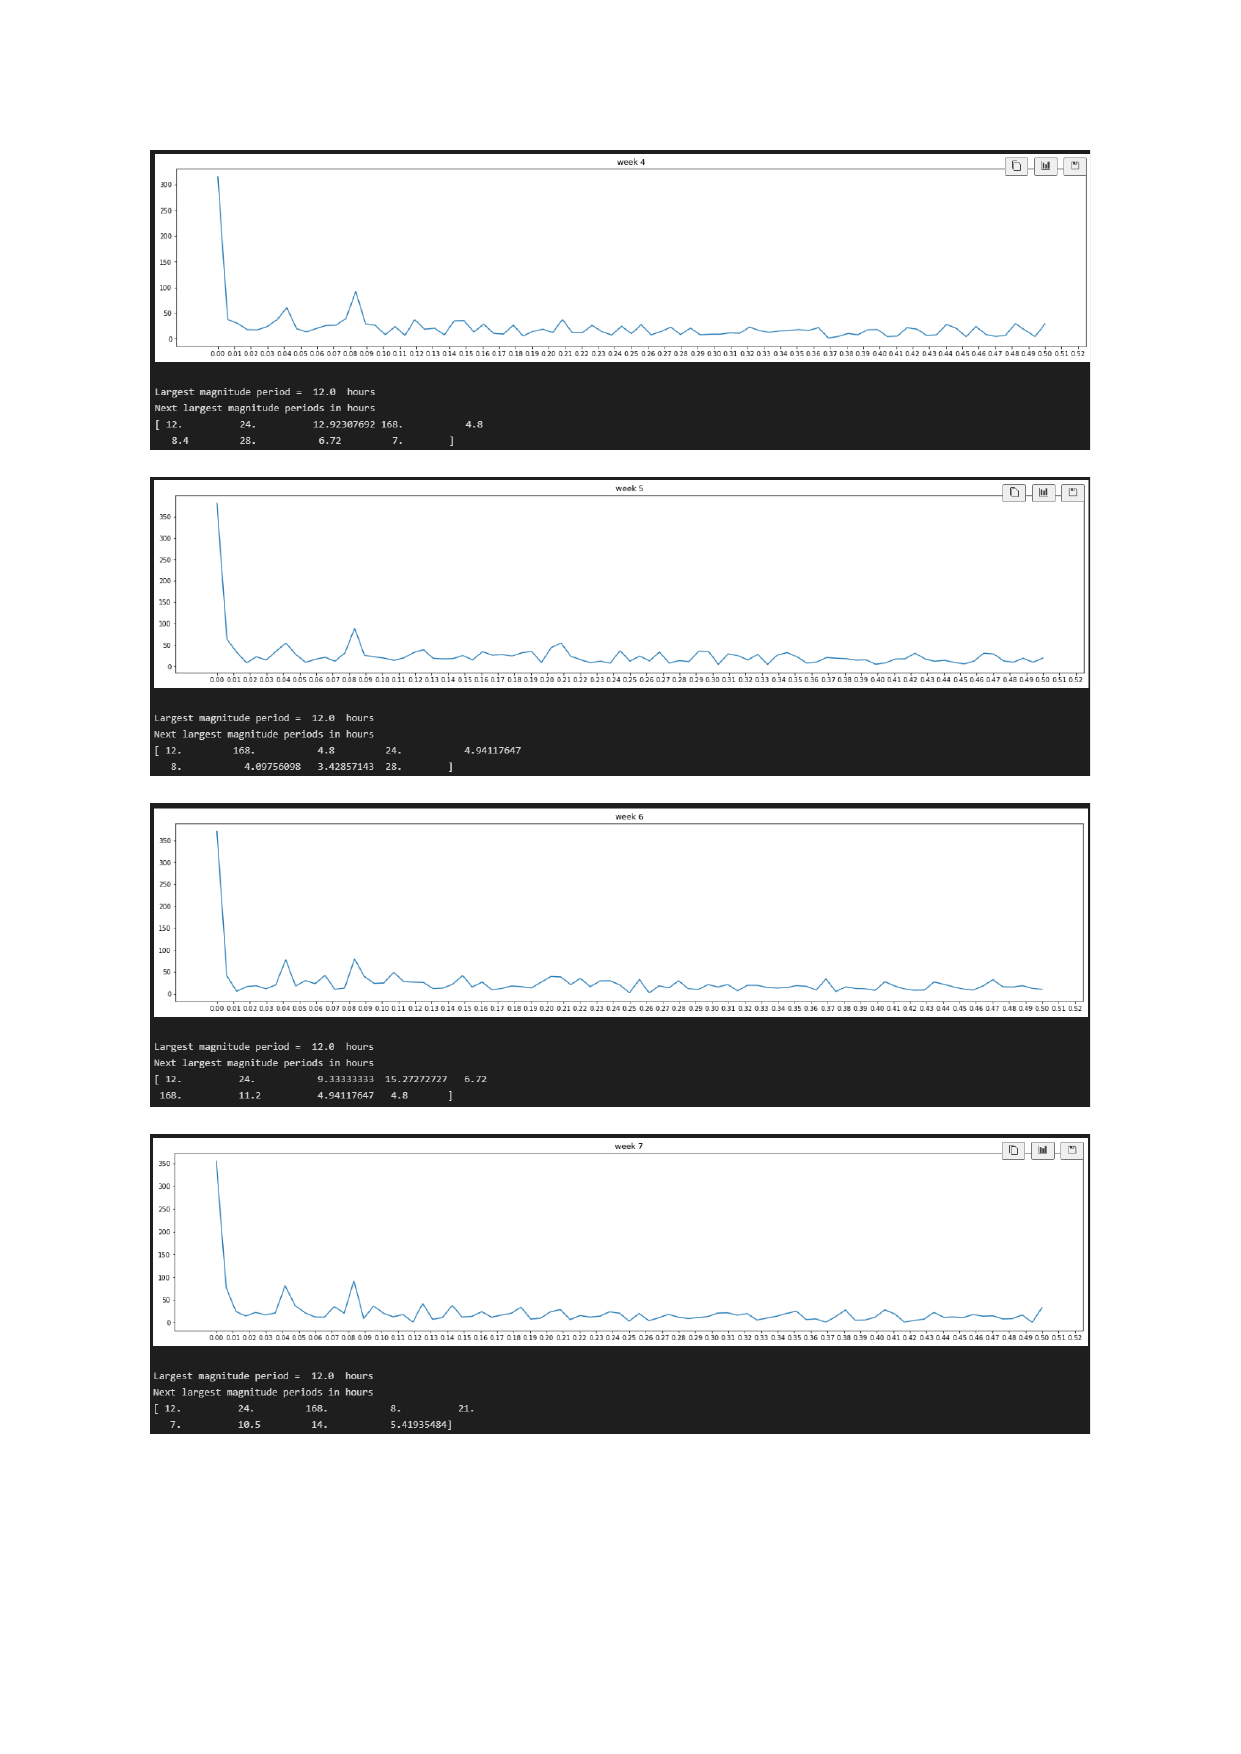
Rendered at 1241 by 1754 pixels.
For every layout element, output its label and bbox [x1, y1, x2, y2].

picture [150, 150, 1091, 450]
picture [150, 803, 1091, 1107]
picture [150, 477, 1091, 776]
picture [150, 1134, 1091, 1434]
